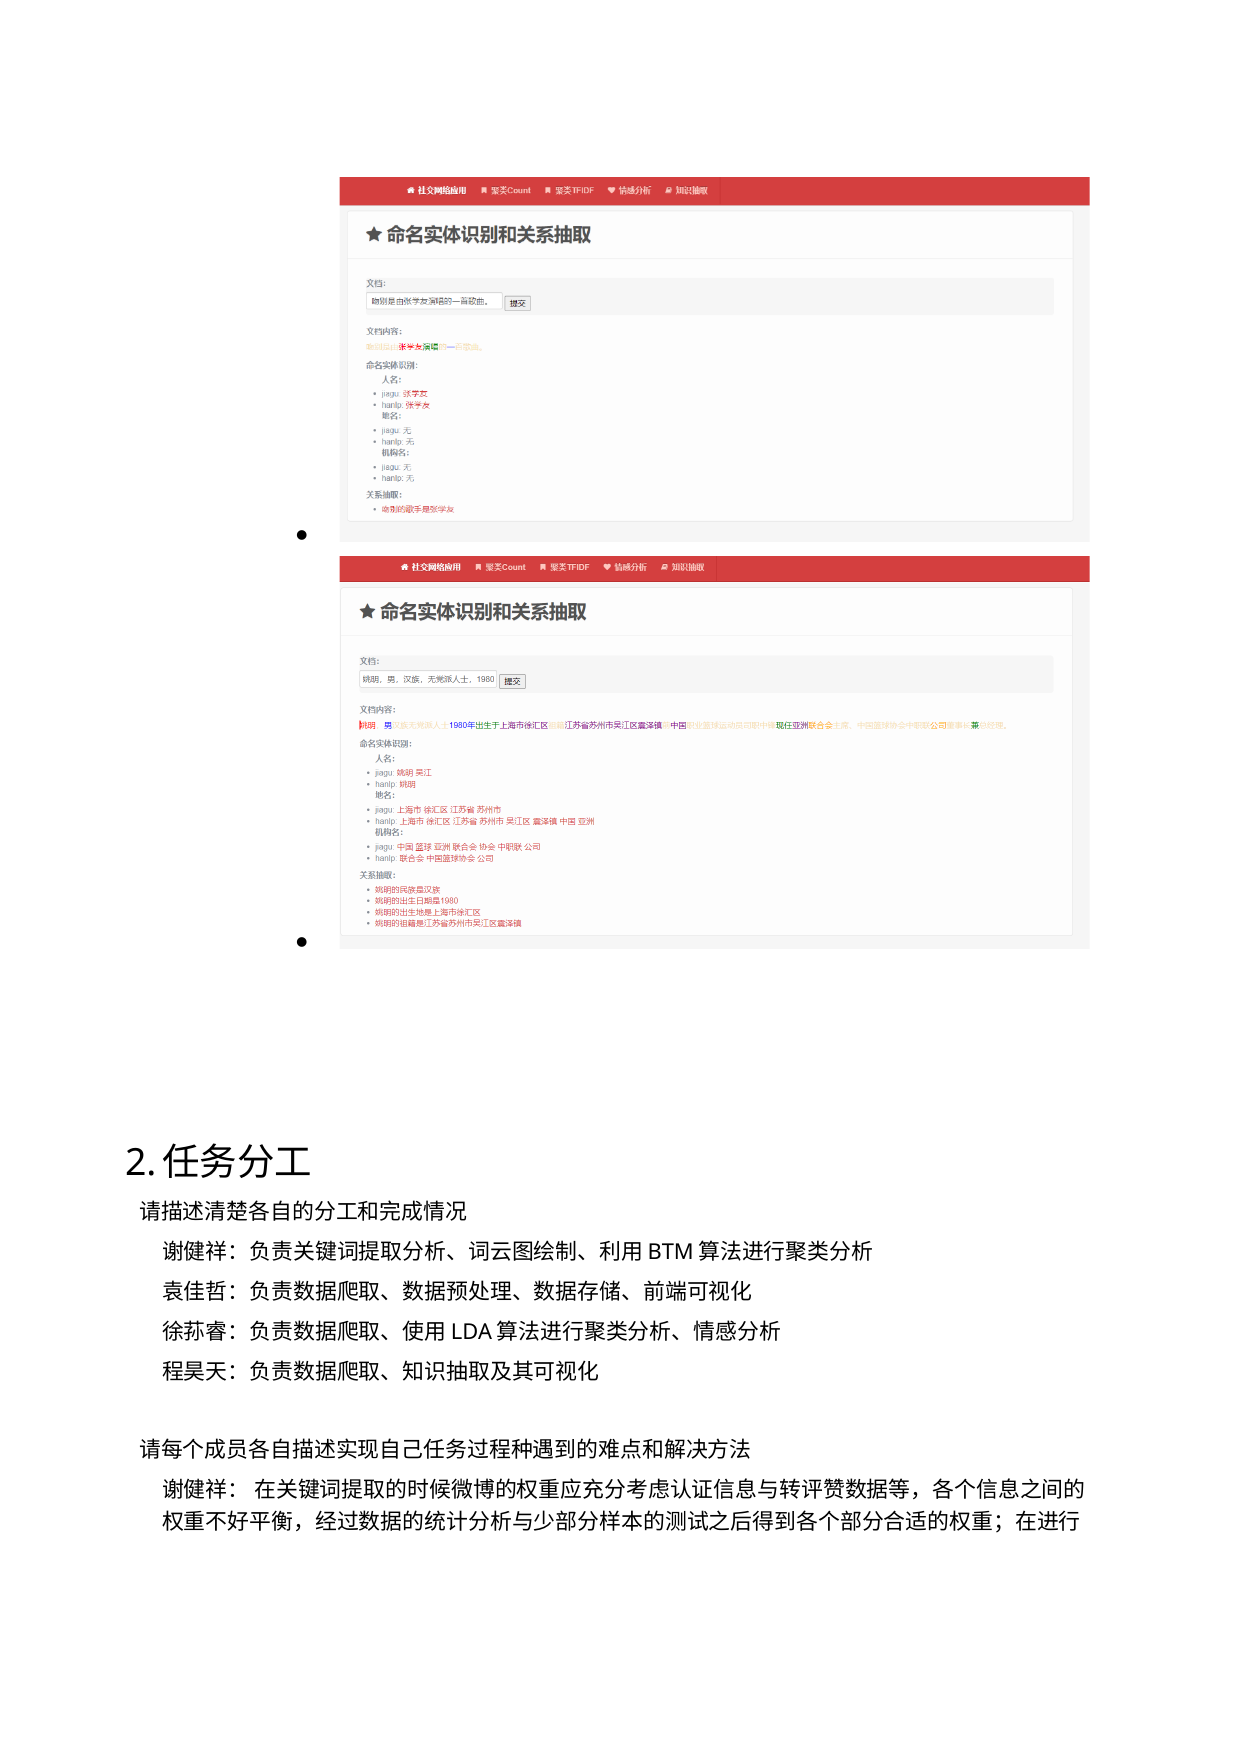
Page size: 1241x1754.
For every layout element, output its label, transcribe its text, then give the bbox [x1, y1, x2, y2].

picture [339, 177, 1090, 542]
text 程昊天：负责数据爬取、知识抽取及其可视化 [162, 1354, 1101, 1386]
picture [339, 556, 1090, 949]
text 请描述清楚各自的分工和完成情况 [139, 1194, 1101, 1226]
text 请每个成员各自描述实现自己任务过程种遇到的难点和解决方法 [139, 1432, 1101, 1464]
text 徐荪睿：负责数据爬取、使用LDA算法进行聚类分析、情感分析 [162, 1314, 1101, 1346]
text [162, 1472, 1101, 1536]
text 袁佳哲：负责数据爬取、数据预处理、数据存储、前端可视化 [162, 1274, 1101, 1306]
subtitle 任务分工 [125, 1131, 1122, 1186]
text 谢健祥：负责关键词提取分析、词云图绘制、利用BTM算法进行聚类分析 [162, 1234, 1101, 1266]
